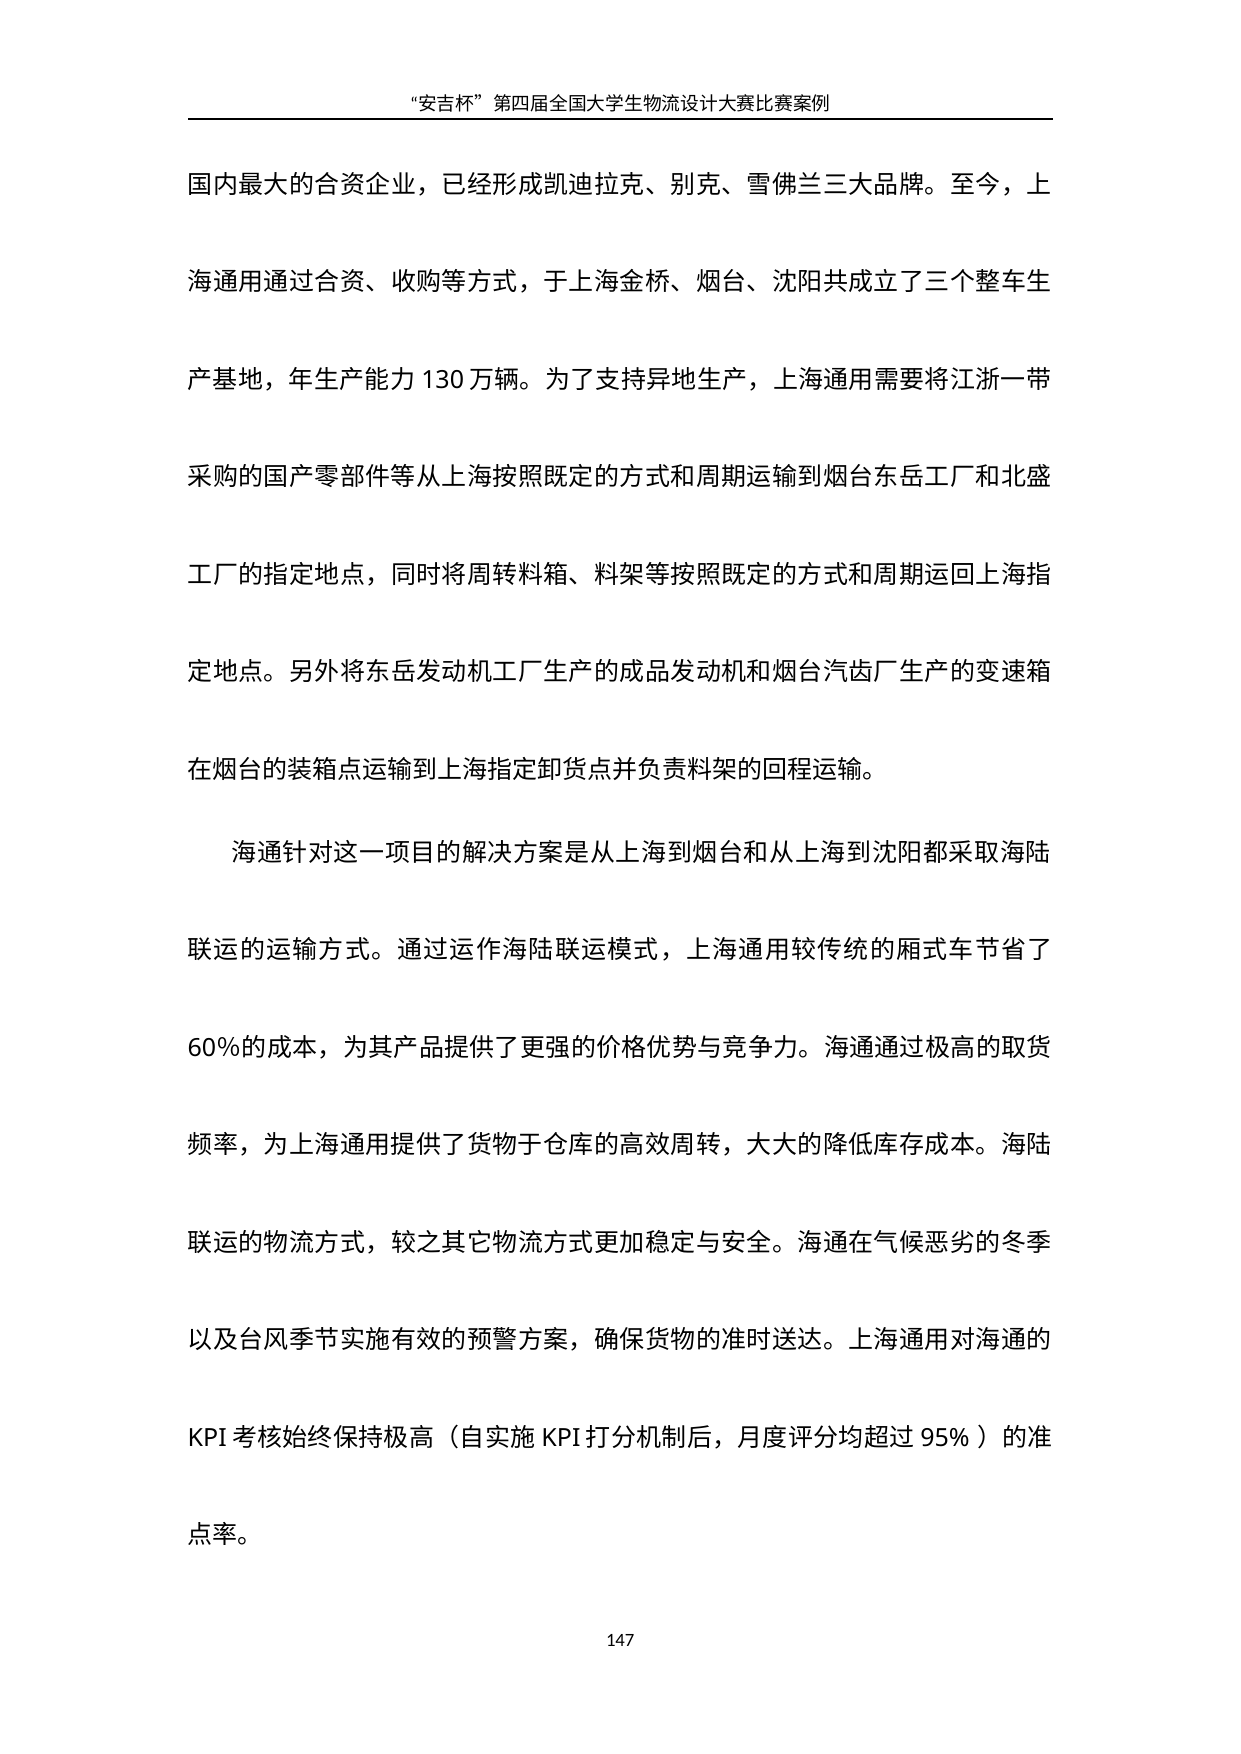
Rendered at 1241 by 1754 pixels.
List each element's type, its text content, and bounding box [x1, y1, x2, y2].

text 海通针对这一项目的解决方案是从上海到烟台和从上海到沈阳都采取海陆联运的运输方式。通过运作海陆联运模式，上海通用较传统的厢式车节省了60％的成本，为其产品提供了更强的价格优势与竞争力。海通通过极高的取货频率，为上海通用提供了货物于仓库的高效周转，大大的降低库存成本。海陆联运的物流方式，较之其它物流方式更加稳定与安全。海通在气候恶劣的冬季以及台风季节实施有效的预警方案，确保货物的准时送达。上海通用对海通的KPI考核始终保持极高（自实施KPI打分机制后，月度评分均超过95% ）的准点率。 [187, 818, 1053, 1566]
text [187, 150, 1053, 800]
